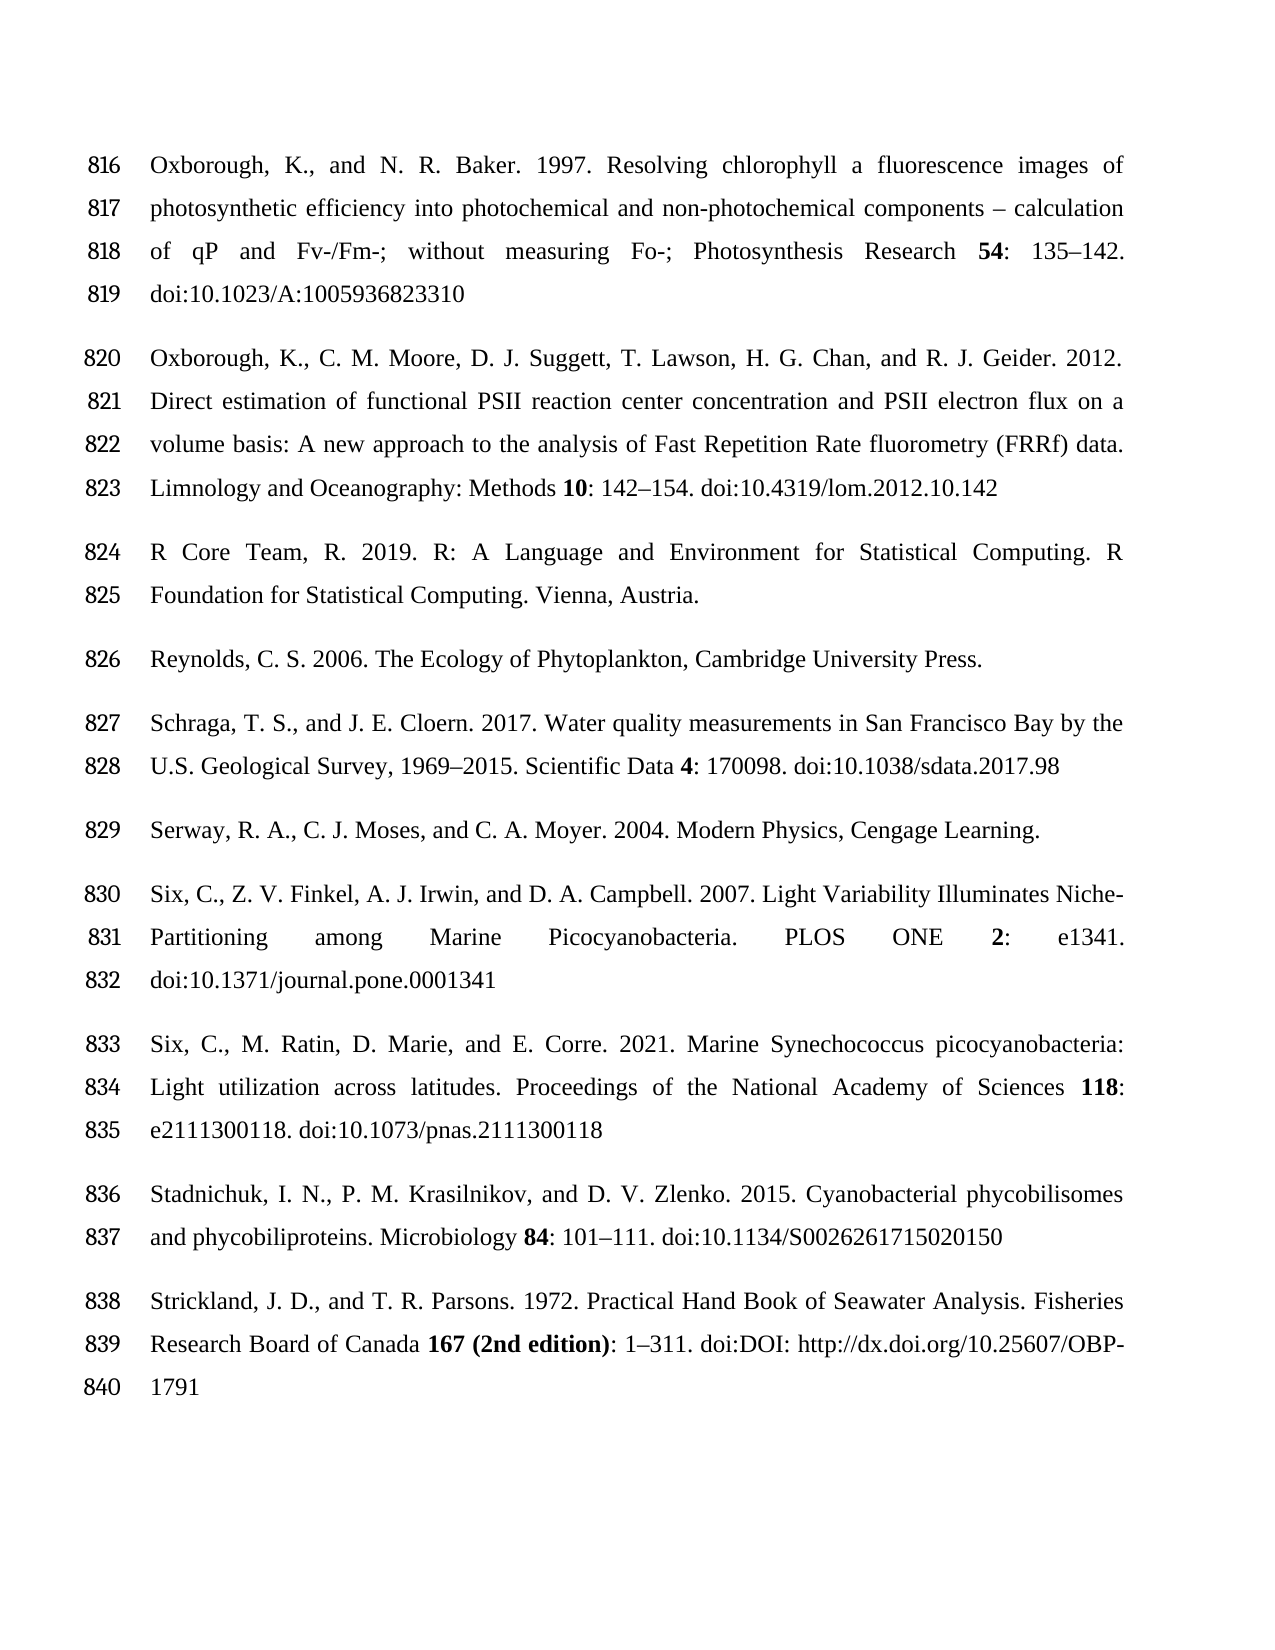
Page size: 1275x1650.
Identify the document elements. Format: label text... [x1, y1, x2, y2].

text R Core Team, R. 2019. R: A Language and Environment for Statistical Computing. R Foundation for Statistical Computing. Vienna, Austria. [150, 537, 1125, 608]
text Six, C., M. Ratin, D. Marie, and E. Corre. 2021. Marine Synechococcus picocyanobacteria: Light utilization across latitudes. Proceedings of the National Academy of Sciences 118: e2111300118. doi:10.1073/pnas.2111300118 [150, 1029, 1125, 1144]
text Serway, R. A., C. J. Moses, and C. A. Moyer. 2004. Modern Physics, Cengage Learning. [150, 815, 1125, 843]
text Strickland, J. D., and T. R. Parsons. 1972. Practical Hand Book of Seawater Analysis. Fisheries Research Board of Canada 167 (2nd edition): 1–311. doi:DOI: http://dx.doi.org/10.25607/OBP-1791 [150, 1286, 1125, 1401]
text Oxborough, K., C. M. Moore, D. J. Suggett, T. Lawson, H. G. Chan, and R. J. Geider. 2012. Direct estimation of functional PSII reaction center concentration and PSII electron flux on a volume basis: A new approach to the analysis of Fast Repetition Rate fluorometry (FRRf) data. Limnology and Oceanography: Methods 10: 142–154. doi:10.4319/lom.2012.10.142 [150, 343, 1125, 501]
text Reynolds, C. S. 2006. The Ecology of Phytoplankton, Cambridge University Press. [150, 644, 1125, 672]
text Oxborough, K., and N. R. Baker. 1997. Resolving chlorophyll a fluorescence images of photosynthetic efficiency into photochemical and non-photochemical components – calculation of qP and Fv-/Fm-; without measuring Fo-; Photosynthesis Research 54: 135–142. doi:10.1023/A:1005936823310 [150, 150, 1125, 308]
text Schraga, T. S., and J. E. Cloern. 2017. Water quality measurements in San Francisco Bay by the U.S. Geological Survey, 1969–2015. Scientific Data 4: 170098. doi:10.1038/sdata.2017.98 [150, 708, 1125, 779]
text Six, C., Z. V. Finkel, A. J. Irwin, and D. A. Campbell. 2007. Light Variability Illuminates Niche-Partitioning among Marine Picocyanobacteria. PLOS ONE 2: e1341. doi:10.1371/journal.pone.0001341 [150, 879, 1125, 994]
text Stadnichuk, I. N., P. M. Krasilnikov, and D. V. Zlenko. 2015. Cyanobacterial phycobilisomes and phycobiliproteins. Microbiology 84: 101–111. doi:10.1134/S0026261715020150 [150, 1179, 1125, 1251]
